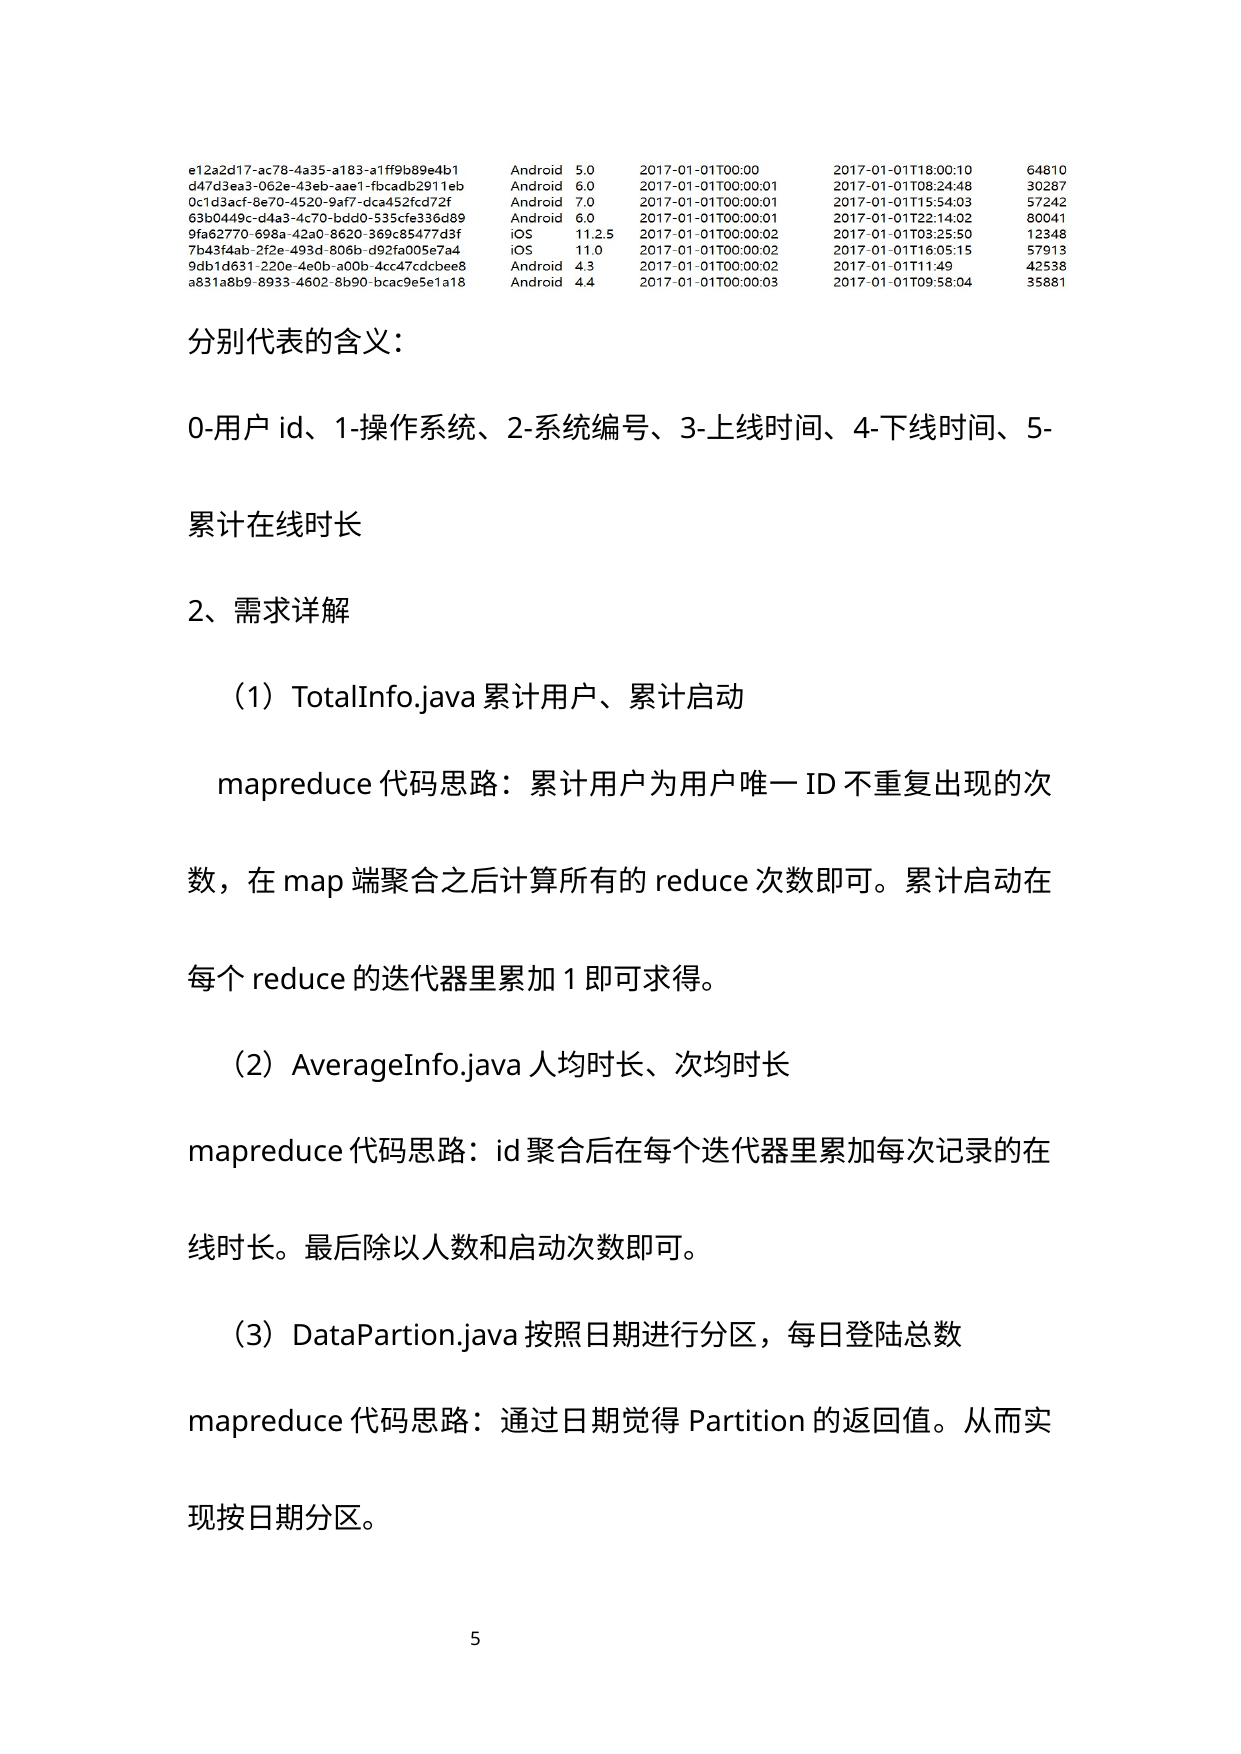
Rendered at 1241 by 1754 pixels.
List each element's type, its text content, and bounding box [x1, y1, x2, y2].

text （1）TotalInfo.java累计用户、累计启动 [187, 663, 1053, 728]
text 2、需求详解 [187, 577, 1053, 642]
text mapreduce代码思路：通过日期觉得Partition的返回值。从而实现按日期分区。 [187, 1386, 1053, 1548]
list DataPartion.java按照日期进行分区，每日登陆总数 [187, 1300, 1053, 1365]
text 分别代表的含义： [187, 307, 1053, 372]
text mapreduce代码思路：id聚合后在每个迭代器里累加每次记录的在线时长。最后除以人数和启动次数即可。 [187, 1116, 1053, 1279]
list AverageInfo.java人均时长、次均时长 [187, 1030, 1053, 1095]
text 0-用户id、1-操作系统、2-系统编号、3-上线时间、4-下线时间、5-累计在线时长 [187, 393, 1053, 556]
picture [187, 162, 1074, 291]
text mapreduce代码思路：累计用户为用户唯一ID不重复出现的次数，在map端聚合之后计算所有的reduce次数即可。累计启动在每个reduce的迭代器里累加1即可求得。 [187, 749, 1053, 1009]
